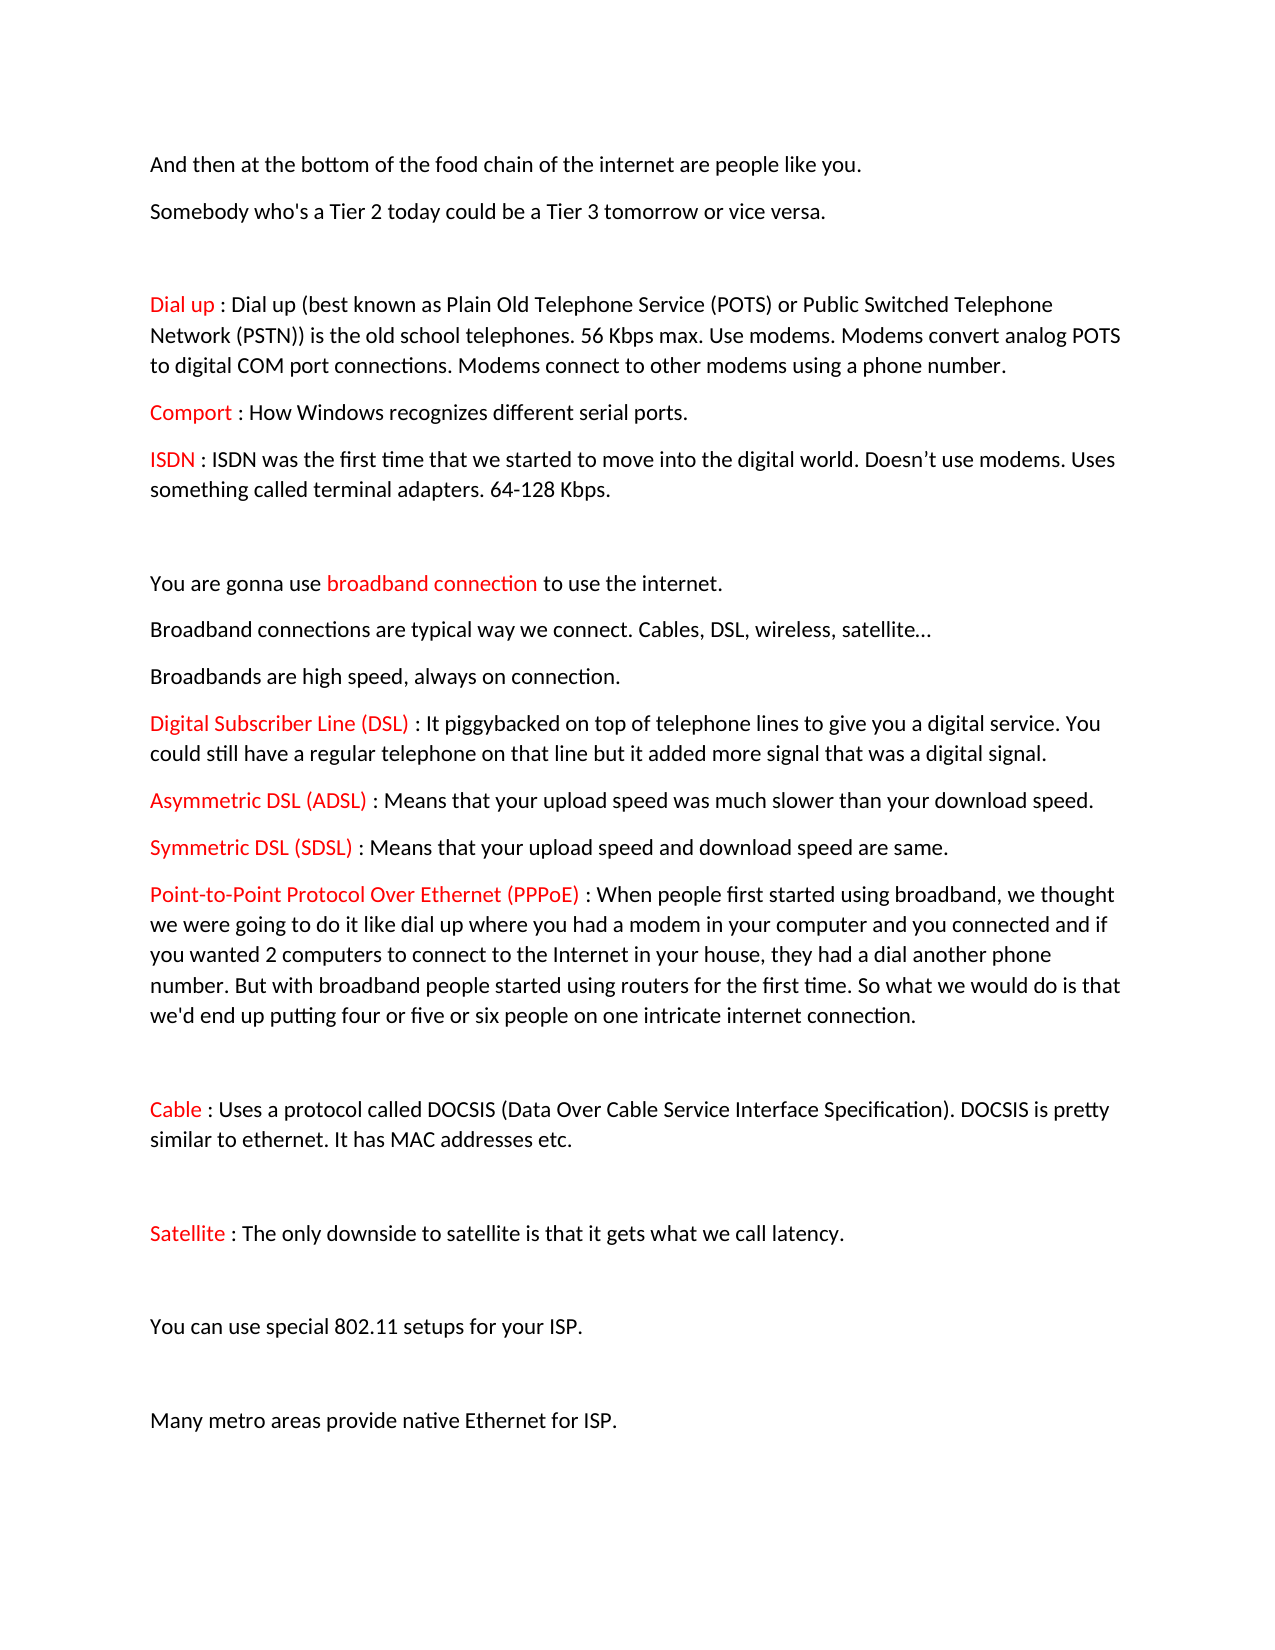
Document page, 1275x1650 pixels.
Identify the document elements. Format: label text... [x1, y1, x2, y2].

text Many metro areas provide native Ethernet for ISP. [150, 1406, 1125, 1434]
text Somebody who's a Tier 2 today could be a Tier 3 tomorrow or vice versa. [150, 197, 1125, 225]
text Symmetric DSL (SDSL) : Means that your upload speed and download speed are same. [150, 833, 1125, 861]
text Broadbands are high speed, always on connection. [150, 662, 1125, 691]
text Digital Subscriber Line (DSL) : It piggybacked on top of telephone lines to give you a digital service. You could still have a regular telephone on that line but it added more signal that was a digital signal. [150, 709, 1125, 768]
text Cable : Uses a protocol called DOCSIS (Data Over Cable Service Interface Specification). DOCSIS is pretty similar to ethernet. It has MAC addresses etc. [150, 1095, 1125, 1153]
text And then at the bottom of the food chain of the internet are people like you. [150, 150, 1125, 178]
text ISDN : ISDN was the first time that we started to move into the digital world. Doesn’t use modems. Uses something called terminal adapters. 64-128 Kbps. [150, 445, 1125, 503]
text Satellite : The only downside to satellite is that it gets what we call latency. [150, 1219, 1125, 1247]
text Dial up : Dial up (best known as Plain Old Telephone Service (POTS) or Public Switched Telephone Network (PSTN)) is the old school telephones. 56 Kbps max. Use modems. Modems convert analog POTS to digital COM port connections. Modems connect to other modems using a phone number. [150, 291, 1125, 379]
text Asymmetric DSL (ADSL) : Means that your upload speed was much slower than your download speed. [150, 786, 1125, 814]
text Broadband connections are typical way we connect. Cables, DSL, wireless, satellite… [150, 616, 1125, 644]
text You are gonna use broadband connection to use the internet. [150, 569, 1125, 597]
text Comport : How Windows recognizes different serial ports. [150, 398, 1125, 426]
text You can use special 802.11 setups for your ISP. [150, 1312, 1125, 1341]
text Point-to-Point Protocol Over Ethernet (PPPoE) : When people first started using broadband, we thought we were going to do it like dial up where you had a modem in your computer and you connected and if you wanted 2 computers to connect to the Internet in your house, they had a dial another phone number. But with broadband people started using routers for the first time. So what we would do is that we'd end up putting four or five or six people on one intricate internet connection. [150, 880, 1125, 1029]
